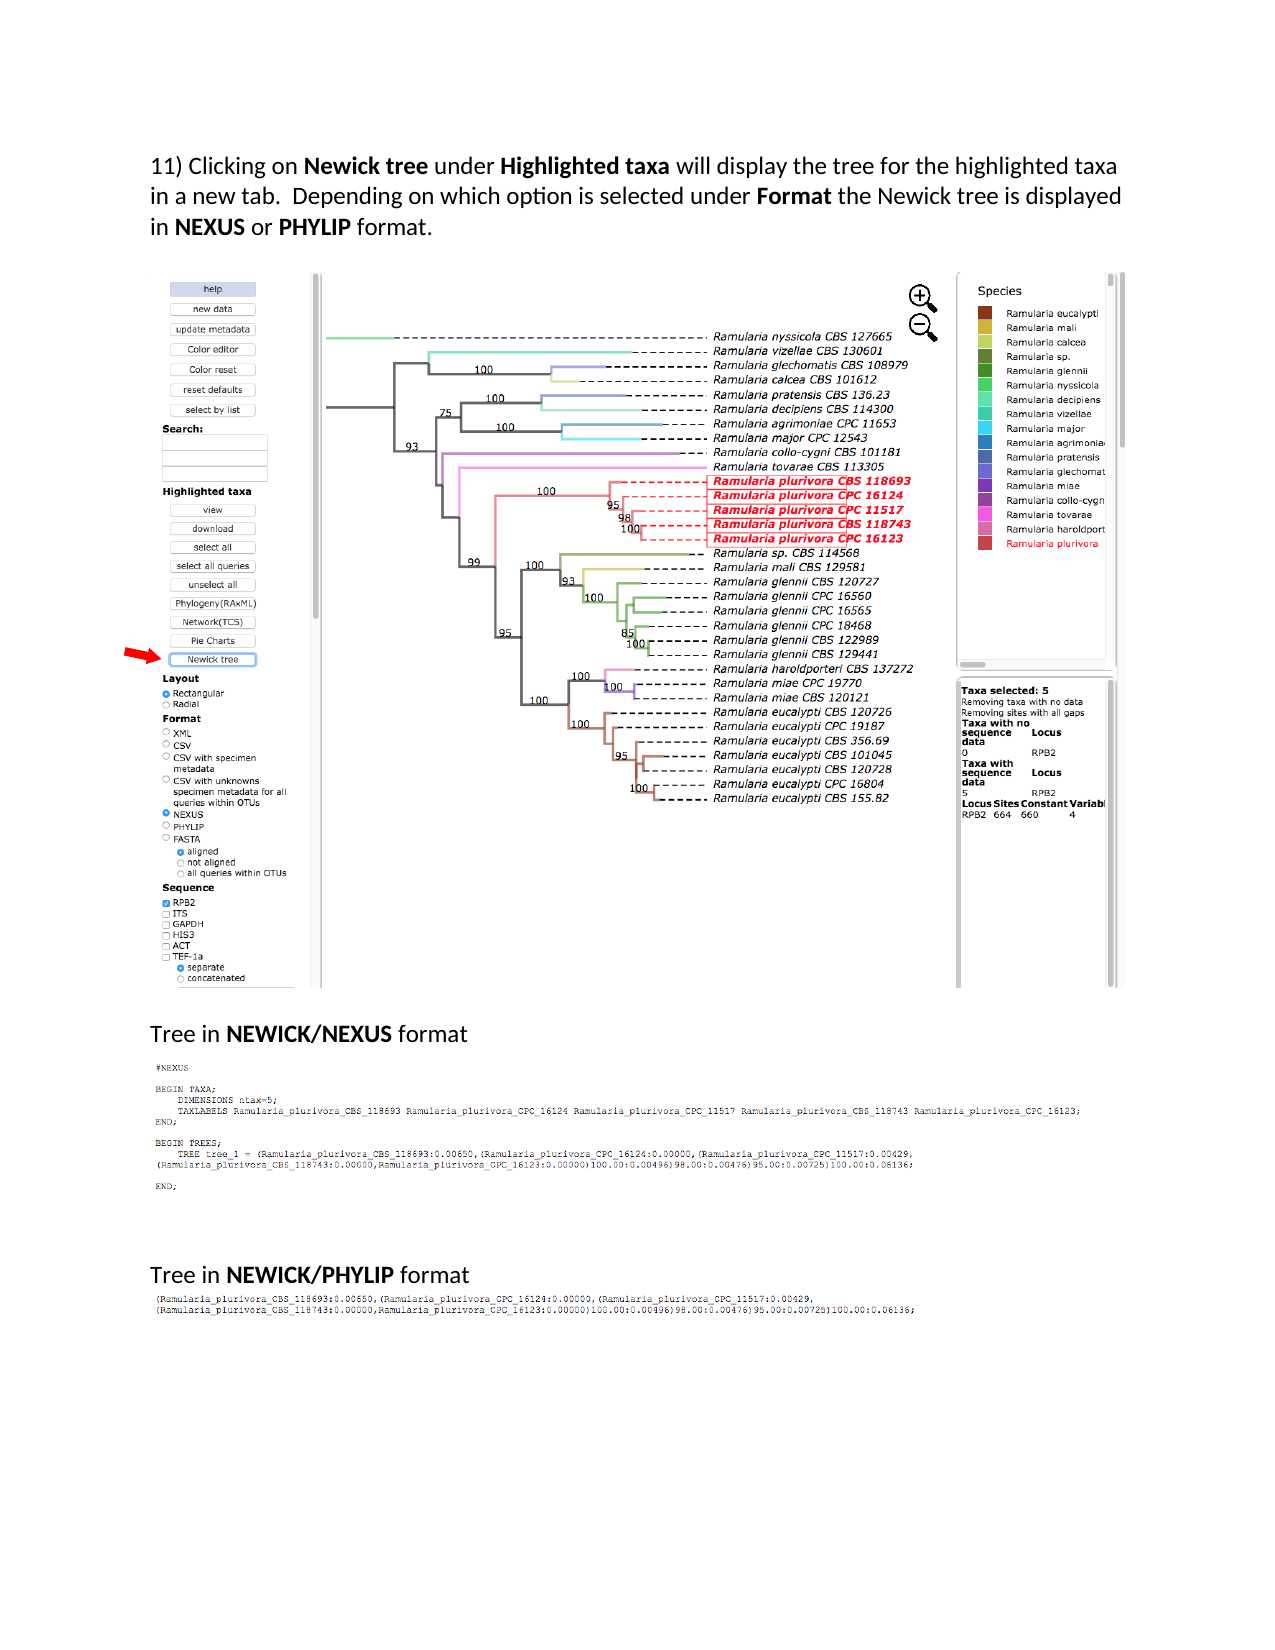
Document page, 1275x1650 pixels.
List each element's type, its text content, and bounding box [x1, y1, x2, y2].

text Tree in NEWICK/NEXUS format [150, 1018, 1125, 1048]
picture [150, 272, 1125, 988]
text 11) Clicking on Newick tree under Highlighted taxa will display the tree for the highlighted taxa in a new tab. Depending on which option is selected under Format the Newick tree is displayed in NEXUS or PHYLIP format. [150, 150, 1125, 242]
picture [150, 1289, 1125, 1348]
text Tree in NEWICK/PHYLIP format [150, 1259, 1125, 1289]
picture [150, 1048, 1125, 1229]
